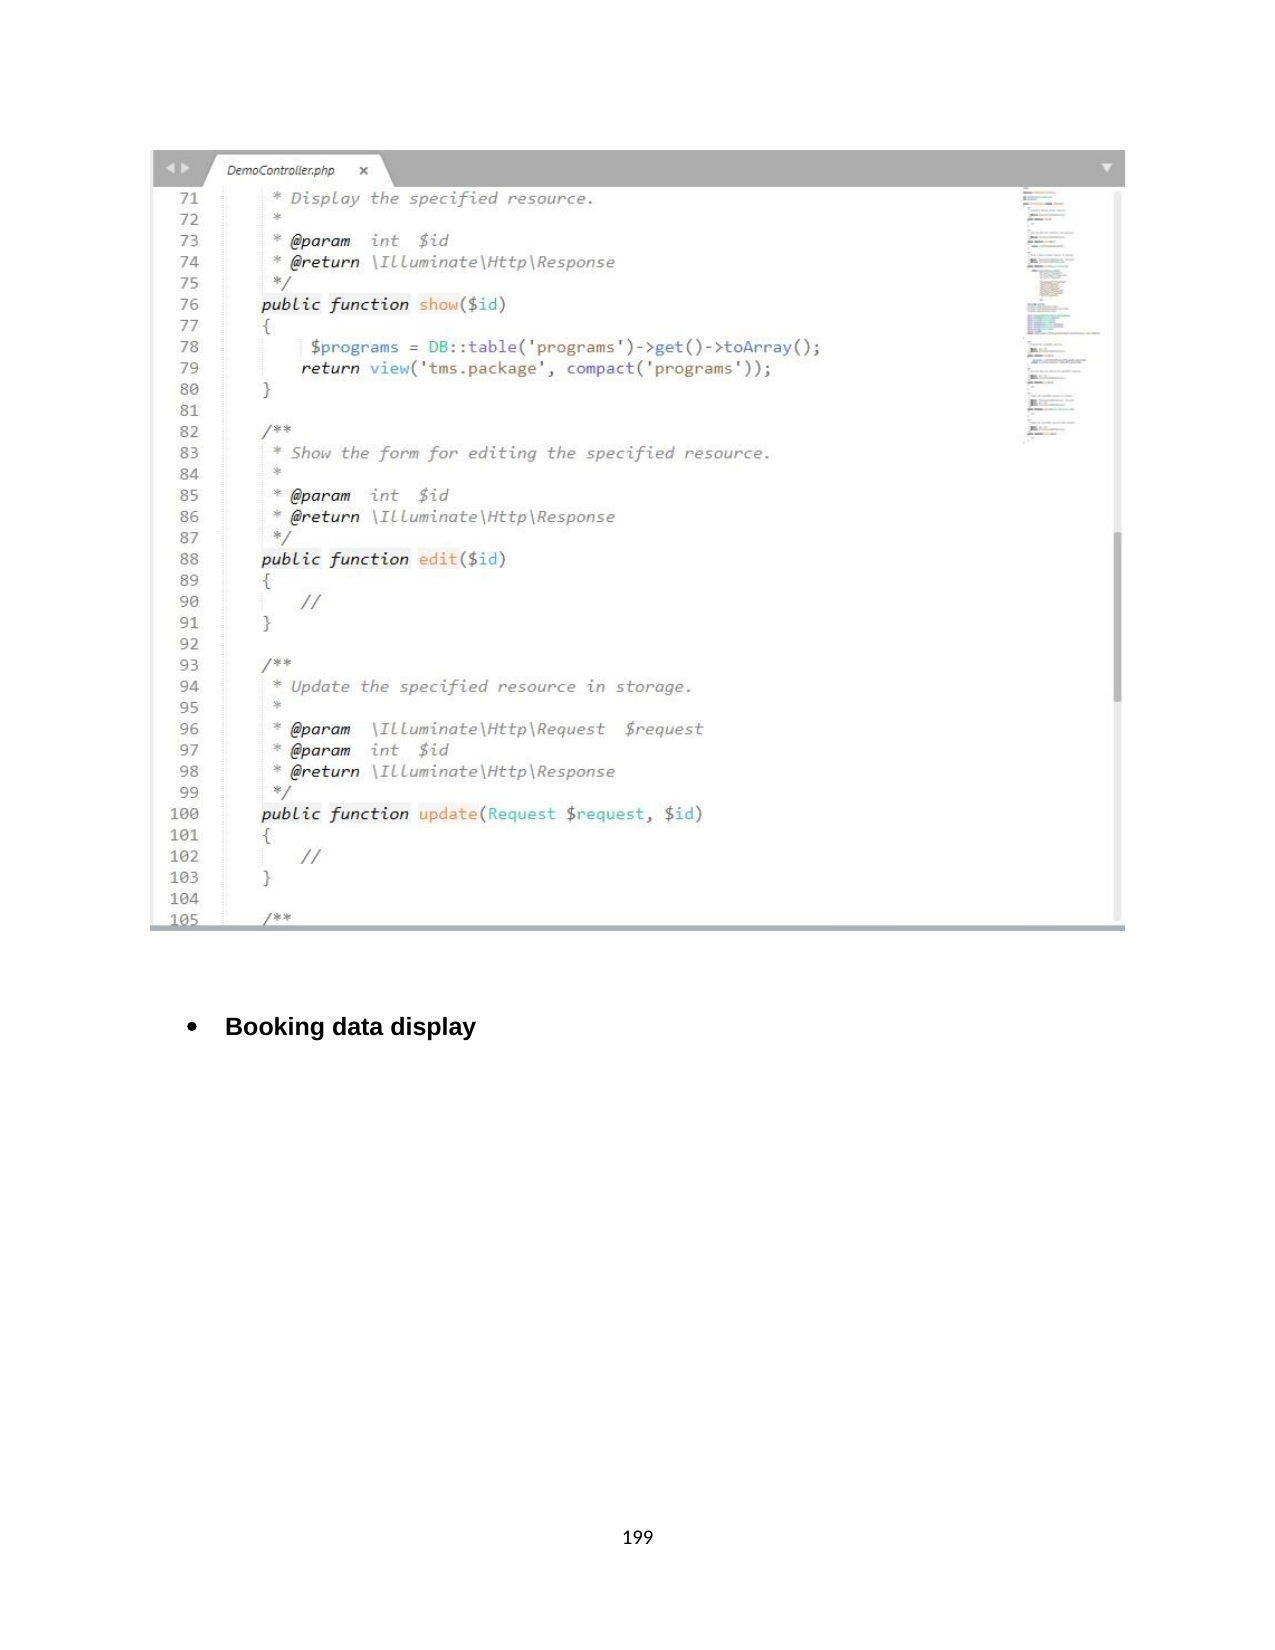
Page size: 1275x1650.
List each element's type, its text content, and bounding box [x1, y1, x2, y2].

list Booking data display [187, 1012, 1125, 1041]
picture [150, 150, 1125, 931]
